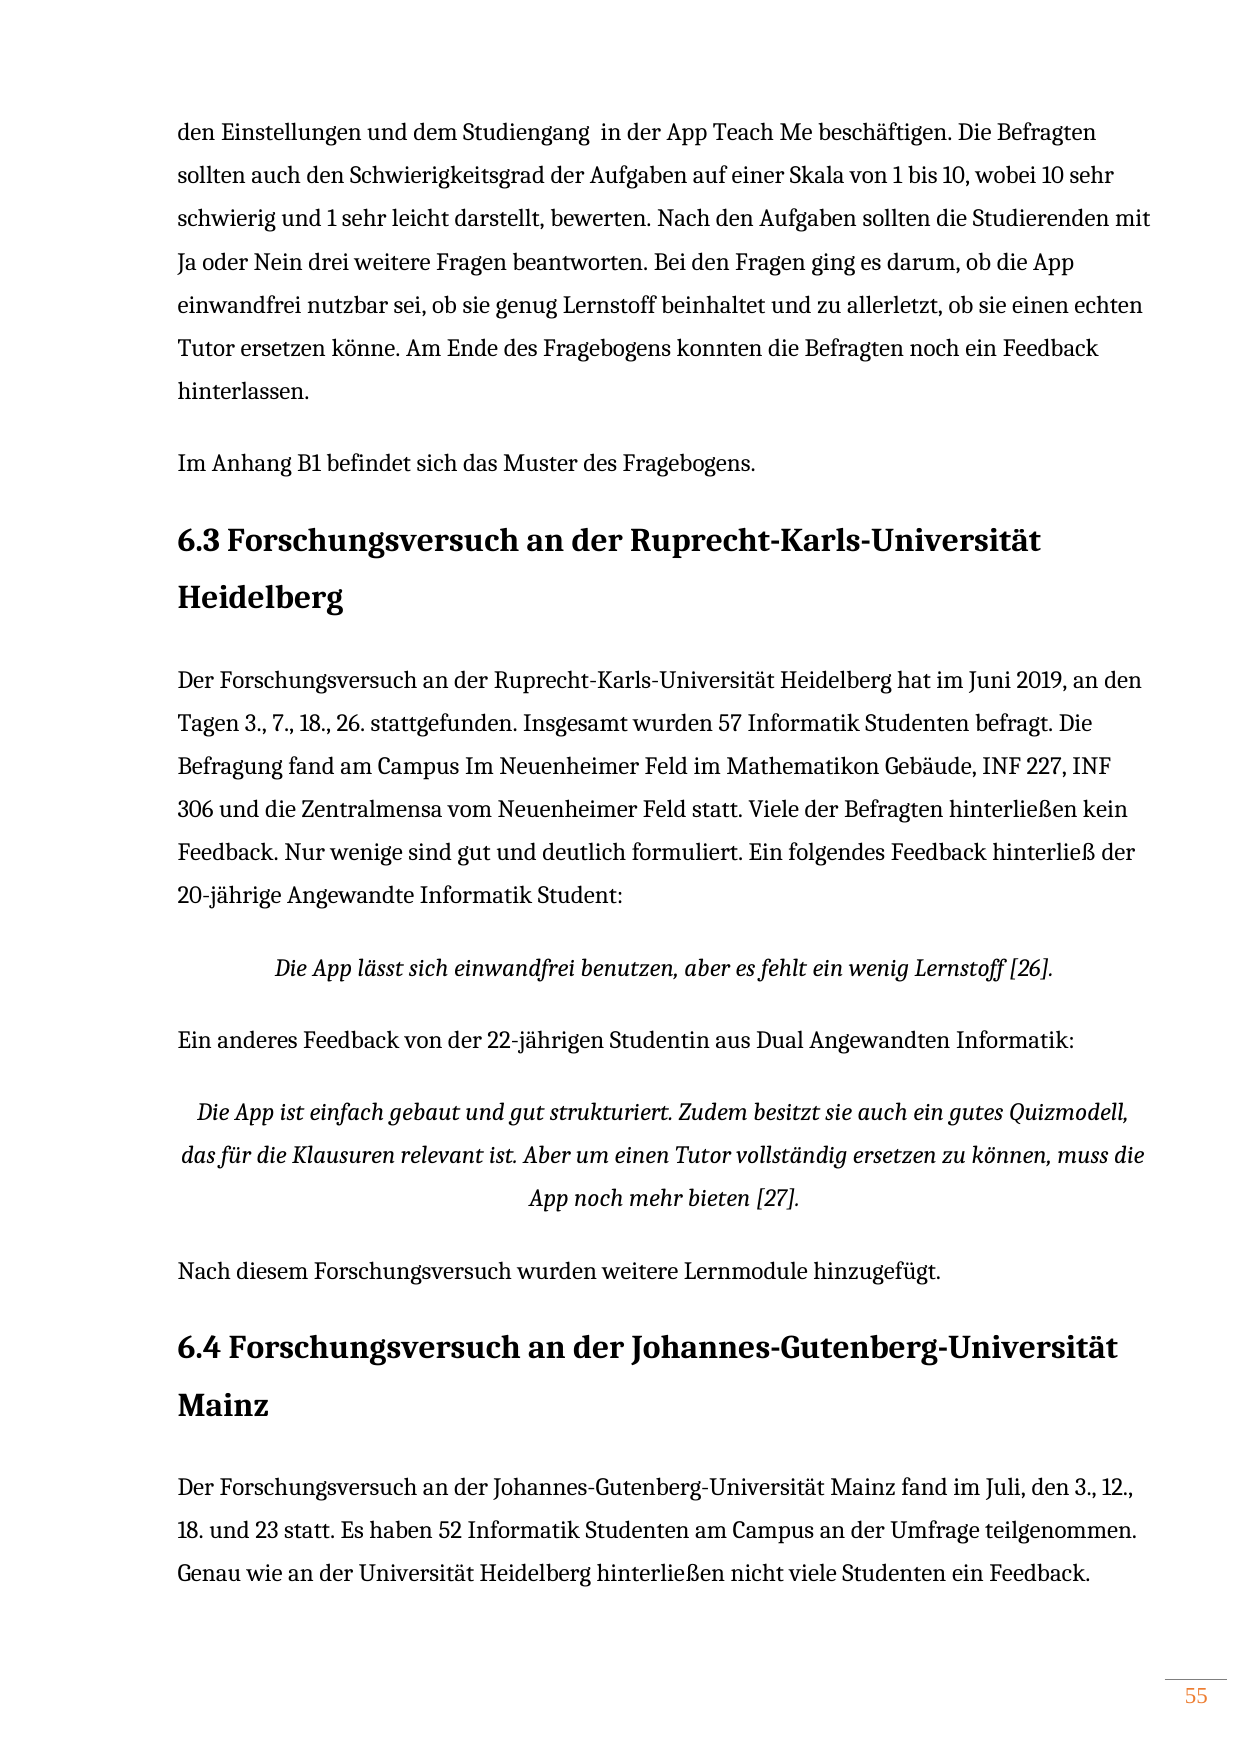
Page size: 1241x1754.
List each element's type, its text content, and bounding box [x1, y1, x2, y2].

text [177, 1473, 1152, 1588]
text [177, 118, 1152, 406]
text Der Forschungsversuch an der Ruprecht-Karls-Universität Heidelberg hat im Juni 2019, an den Tagen 3., 7., 18., 26. stattgefunden. Insgesamt wurden 57 Informatik Studenten befragt. Die Befragung fand am Campus Im Neuenheimer Feld im Mathematikon Gebäude, INF 227, INF 306 und die Zentralmensa vom Neuenheimer Feld statt. Viele der Befragten hinterließen kein Feedback. Nur wenige sind gut und deutlich formuliert. Ein folgendes Feedback hinterließ der 20-jährige Angewandte Informatik Student: [177, 666, 1152, 910]
text Ein anderes Feedback von der 22-jährigen Studentin aus Dual Angewandten Informatik: [177, 1026, 1152, 1054]
text Die App ist einfach gebaut und gut strukturiert. Zudem besitzt sie auch ein gutes Quizmodell, das für die Klausuren relevant ist. Aber um einen Tutor vollständig ersetzen zu können, muss die App noch mehr bieten [27]. [177, 1098, 1152, 1213]
subtitle 6.4 Forschungsversuch an der Johannes-Gutenberg-Universität Mainz [177, 1329, 1152, 1425]
text Nach diesem Forschungsversuch wurden weitere Lernmodule hinzugefügt. [177, 1257, 1152, 1285]
subtitle 6.3 Forschungsversuch an der Ruprecht-Karls-Universität Heidelberg [177, 521, 1152, 617]
text Die App lässt sich einwandfrei benutzen, aber es fehlt ein wenig Lernstoff [26]. [177, 953, 1152, 982]
text Im Anhang B1 befindet sich das Muster des Fragebogens. [177, 449, 1152, 478]
